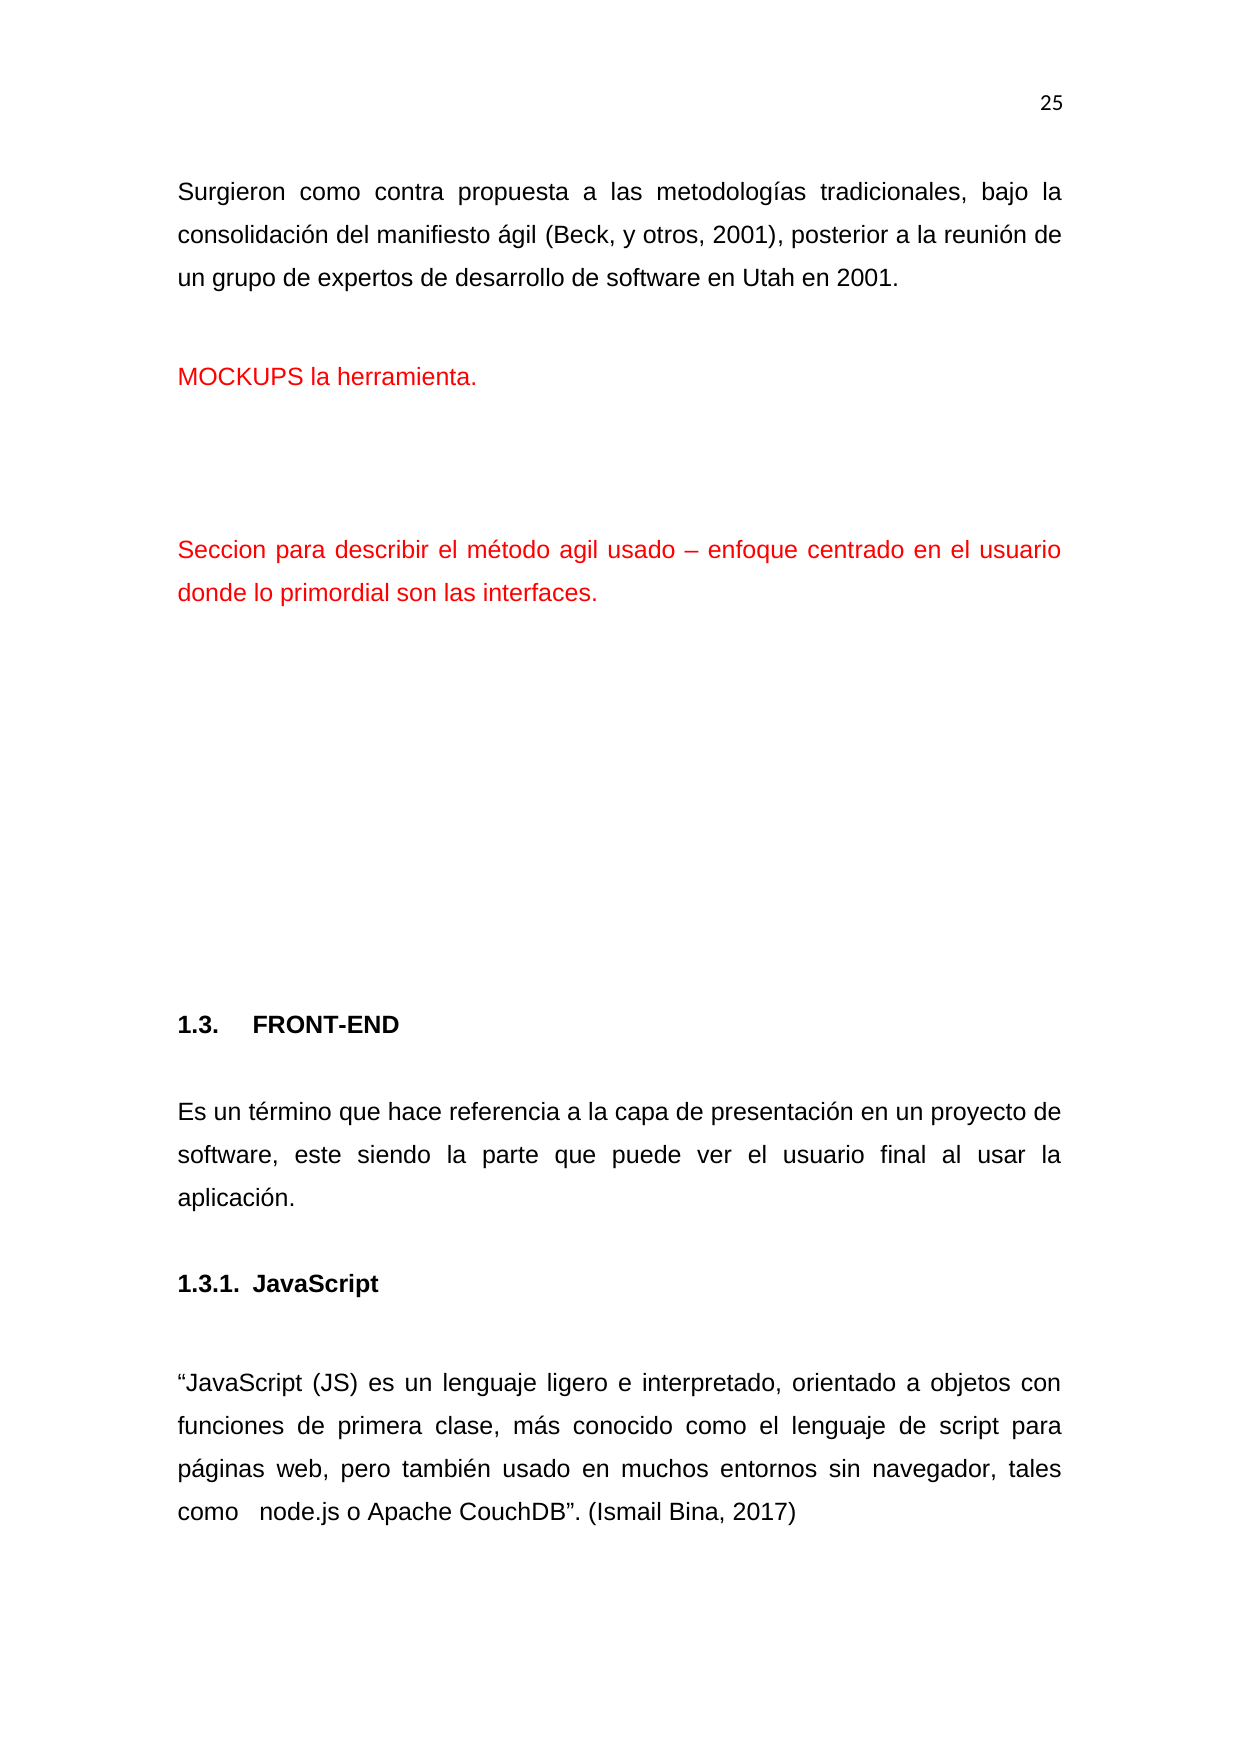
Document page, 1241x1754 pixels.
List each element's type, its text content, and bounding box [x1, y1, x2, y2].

subtitle MOCKUPS la herramienta. [177, 362, 1063, 391]
subtitle FRONT-END [177, 1010, 1063, 1039]
subtitle Seccion para describir el método agil usado – enfoque centrado en el usuario donde lo primordial son las interfaces. [177, 535, 1063, 607]
subtitle JavaScript [177, 1269, 1063, 1298]
text “JavaScript (JS) es un lenguaje ligero e interpretado, orientado a objetos con funciones de primera clase, más conocido como el lenguaje de script para páginas web, pero también usado en muchos entornos sin navegador, tales como node.js o Apache CouchDB”. (Ismail Bina, 2017) [177, 1368, 1063, 1526]
subtitle Es un término que hace referencia a la capa de presentación en un proyecto de software, este siendo la parte que puede ver el usuario final al usar la aplicación. [177, 1097, 1063, 1212]
text Surgieron como contra propuesta a las metodologías tradicionales, bajo la consolidación del manifiesto ágil , posterior a la reunión de un grupo de expertos de desarrollo de software en Utah en 2001. [177, 177, 1063, 292]
